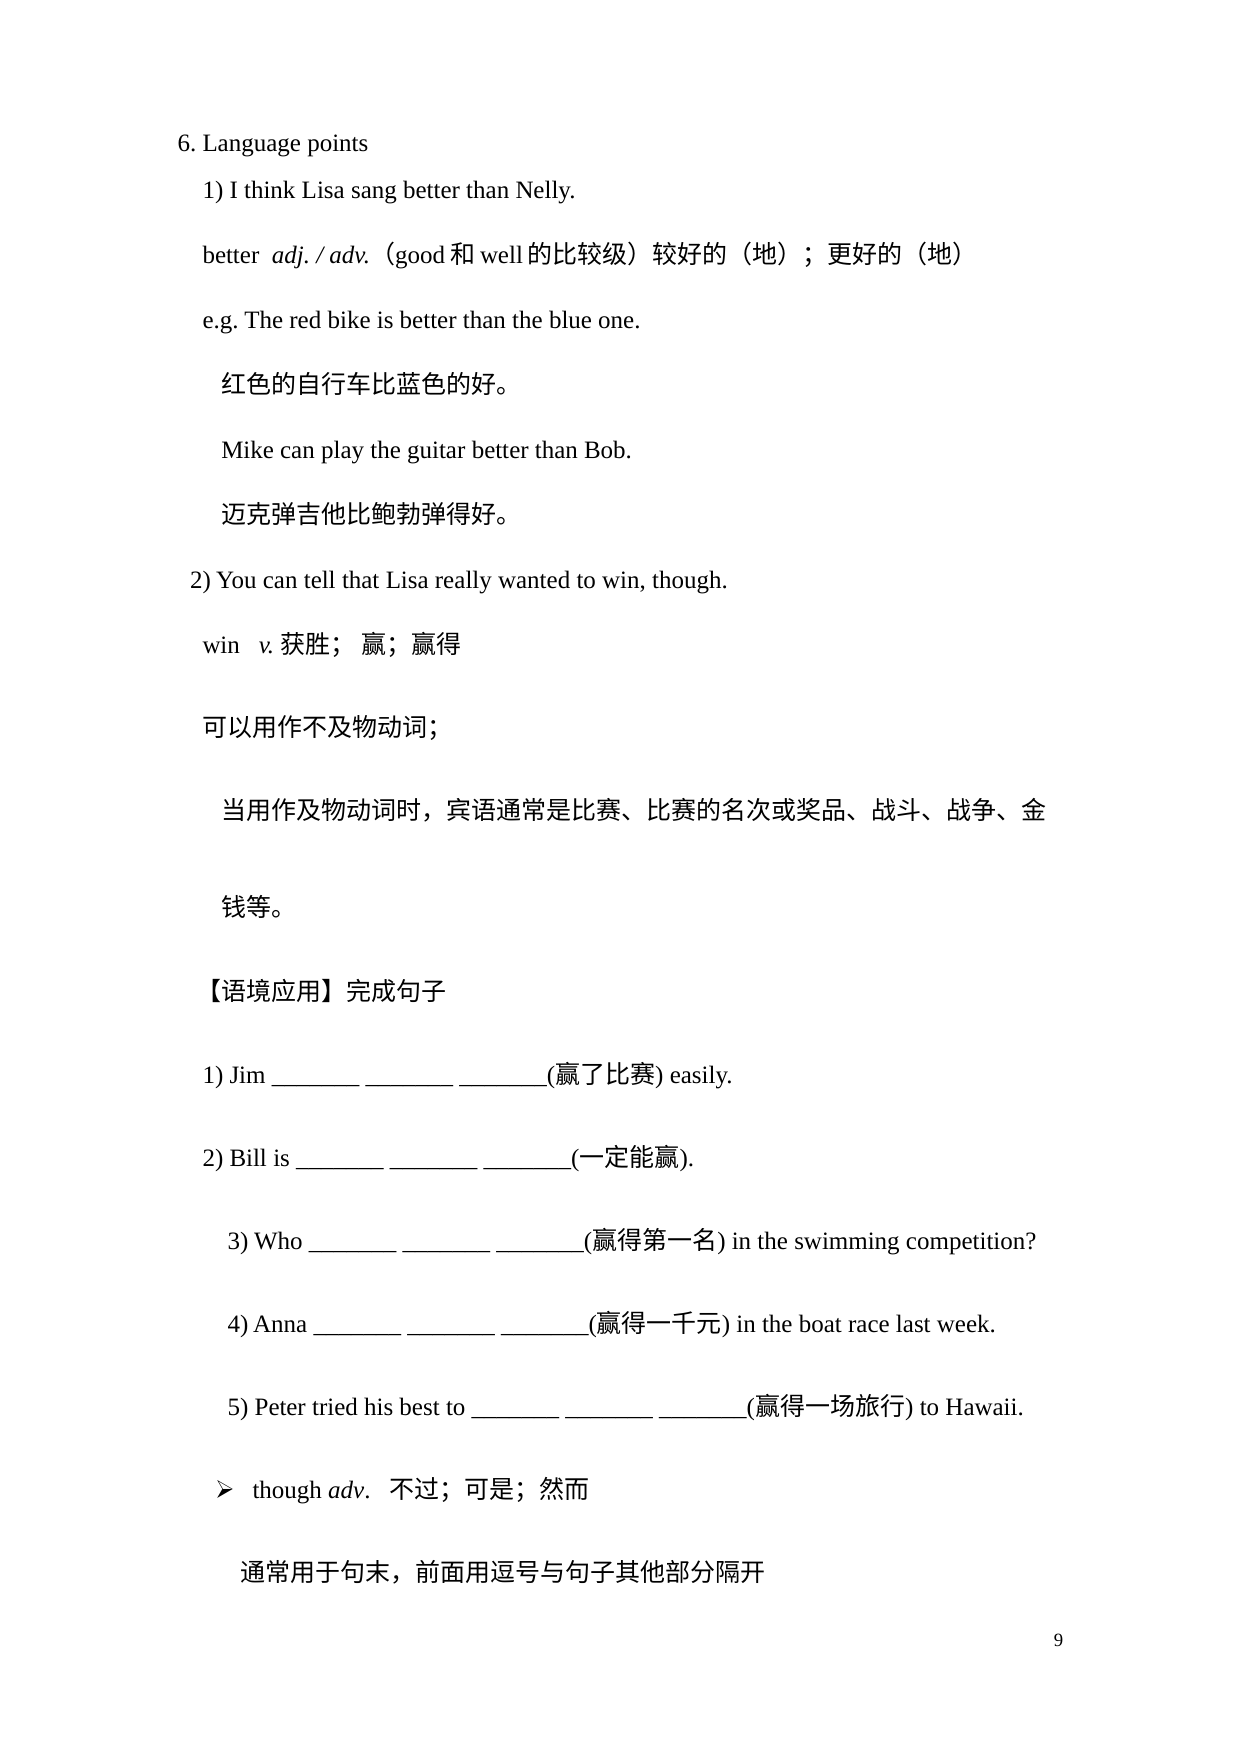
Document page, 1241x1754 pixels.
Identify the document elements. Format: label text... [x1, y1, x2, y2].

text 4) Anna _______ _______ _______(赢得一千元) in the boat race last week. [177, 1289, 1063, 1354]
text better adj. / adv.（good和well的比较级）较好的（地）；更好的（地） [177, 220, 1063, 285]
text 2) Bill is _______ _______ _______(一定能赢). [177, 1123, 1063, 1188]
text 通常用于句末，前面用逗号与句子其他部分隔开 [177, 1538, 1063, 1603]
text Mike can play the guitar better than Bob. [177, 433, 1063, 465]
text 2) You can tell that Lisa really wanted to win, though. [177, 563, 1063, 595]
text 当用作及物动词时，宾语通常是比赛、比赛的名次或奖品、战斗、战争、金钱等。 [221, 776, 1063, 938]
text 5) Peter tried his best to _______ _______ _______(赢得一场旅行) to Hawaii. [177, 1372, 1063, 1437]
text 迈克弹吉他比鲍勃弹得好。 [177, 480, 1063, 545]
text 【语境应用】完成句子 [177, 957, 1063, 1022]
text 6. Language points [177, 126, 1063, 158]
text e.g. The red bike is better than the blue one. [177, 303, 1063, 335]
text 红色的自行车比蓝色的好。 [177, 350, 1063, 415]
text 3) Who _______ _______ _______(赢得第一名) in the swimming competition? [177, 1206, 1063, 1271]
list though adv. 不过；可是；然而 [215, 1455, 1063, 1520]
text win v. 获胜； 赢；赢得 [177, 610, 1063, 675]
text 1) Jim _______ _______ _______(赢了比赛) easily. [177, 1040, 1063, 1105]
text 1) I think Lisa sang better than Nelly. [177, 173, 1063, 205]
text 可以用作不及物动词； [177, 693, 1063, 758]
